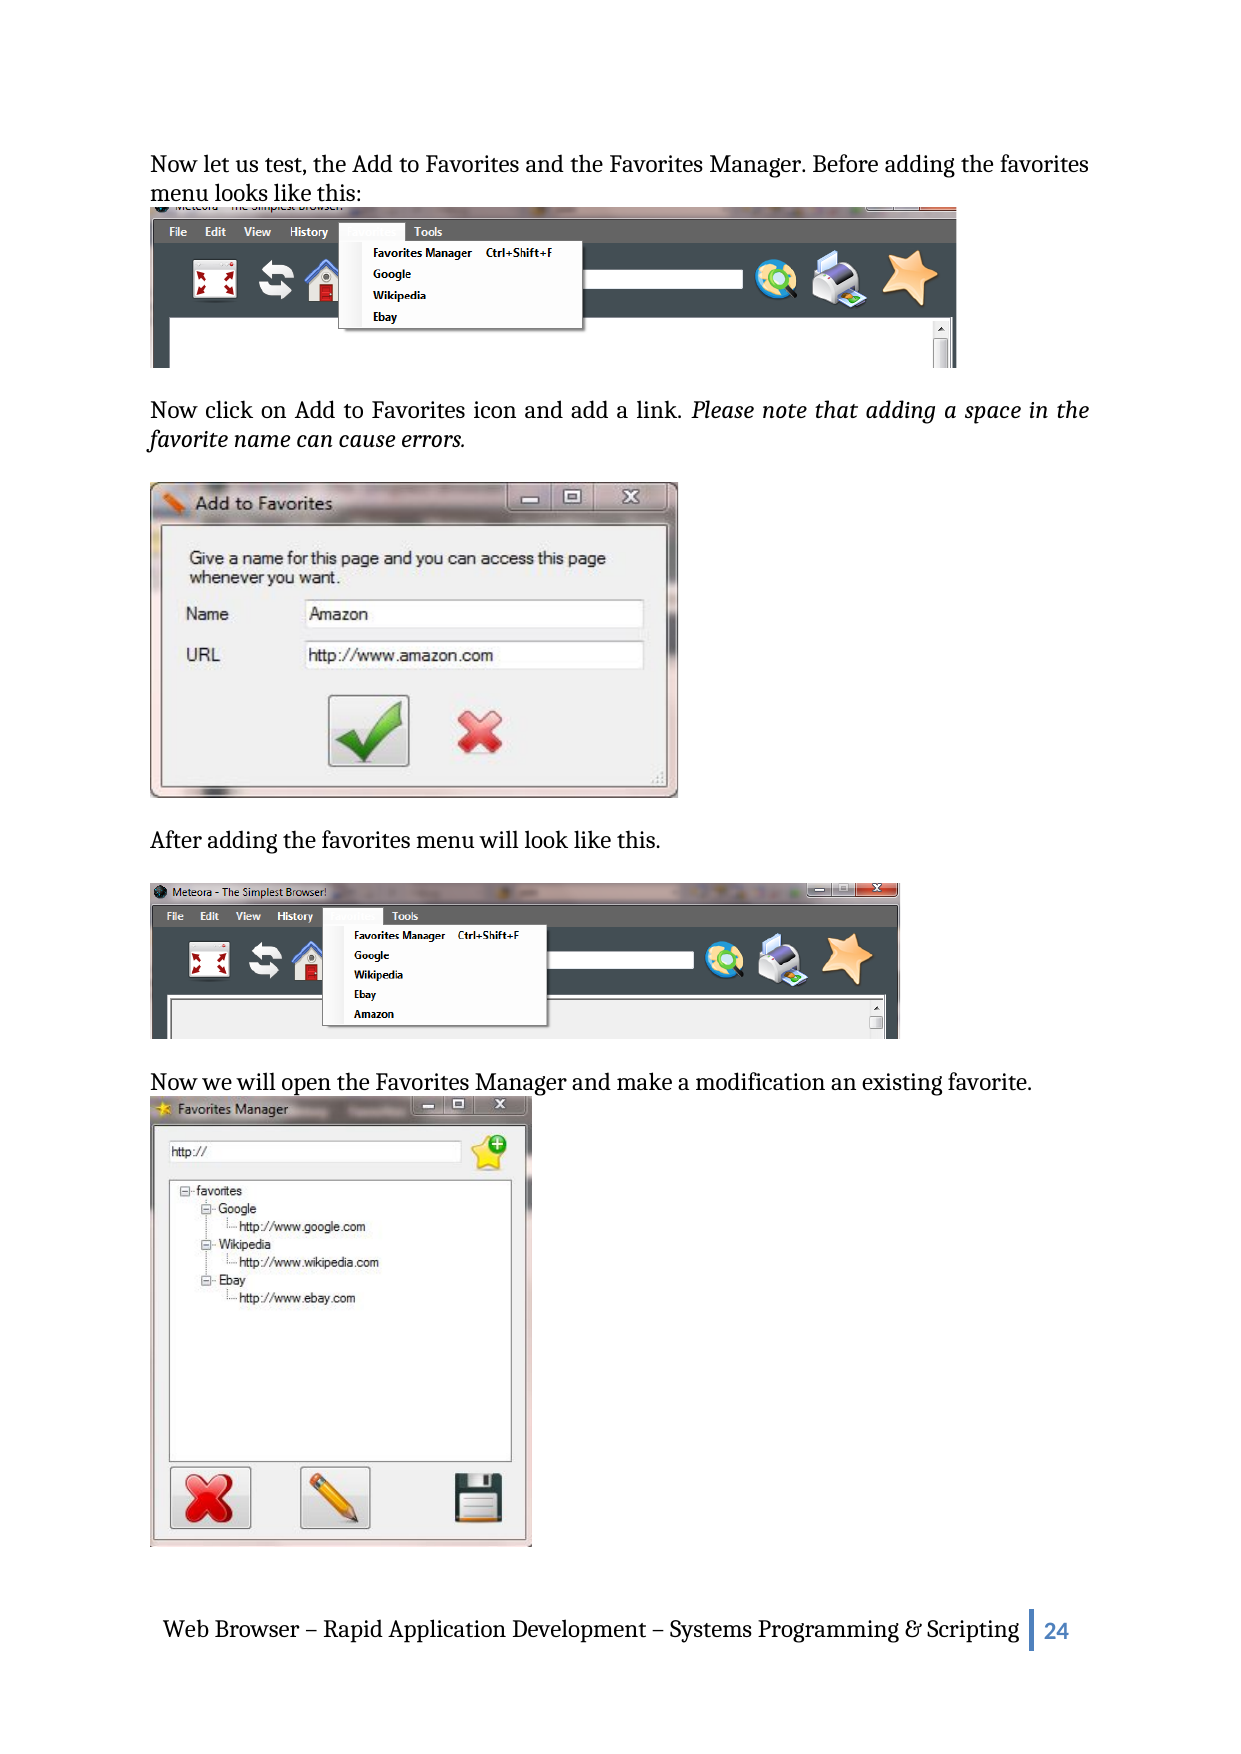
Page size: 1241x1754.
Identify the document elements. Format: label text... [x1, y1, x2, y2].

text Now let us test, the Add to Favorites and the Favorites Manager. Before adding the favorites menu looks like this: [150, 150, 1090, 207]
text Now we will open the Favorites Manager and make a modification an existing favorite. [150, 1068, 1090, 1097]
picture [150, 883, 901, 1039]
picture [150, 1096, 532, 1547]
text After adding the favorites menu will look like this. [150, 826, 1090, 855]
text Now click on Add to Favorites icon and add a link. Please note that adding a space in the favorite name can cause errors. [150, 396, 1090, 454]
picture [150, 207, 957, 368]
picture [150, 482, 679, 798]
